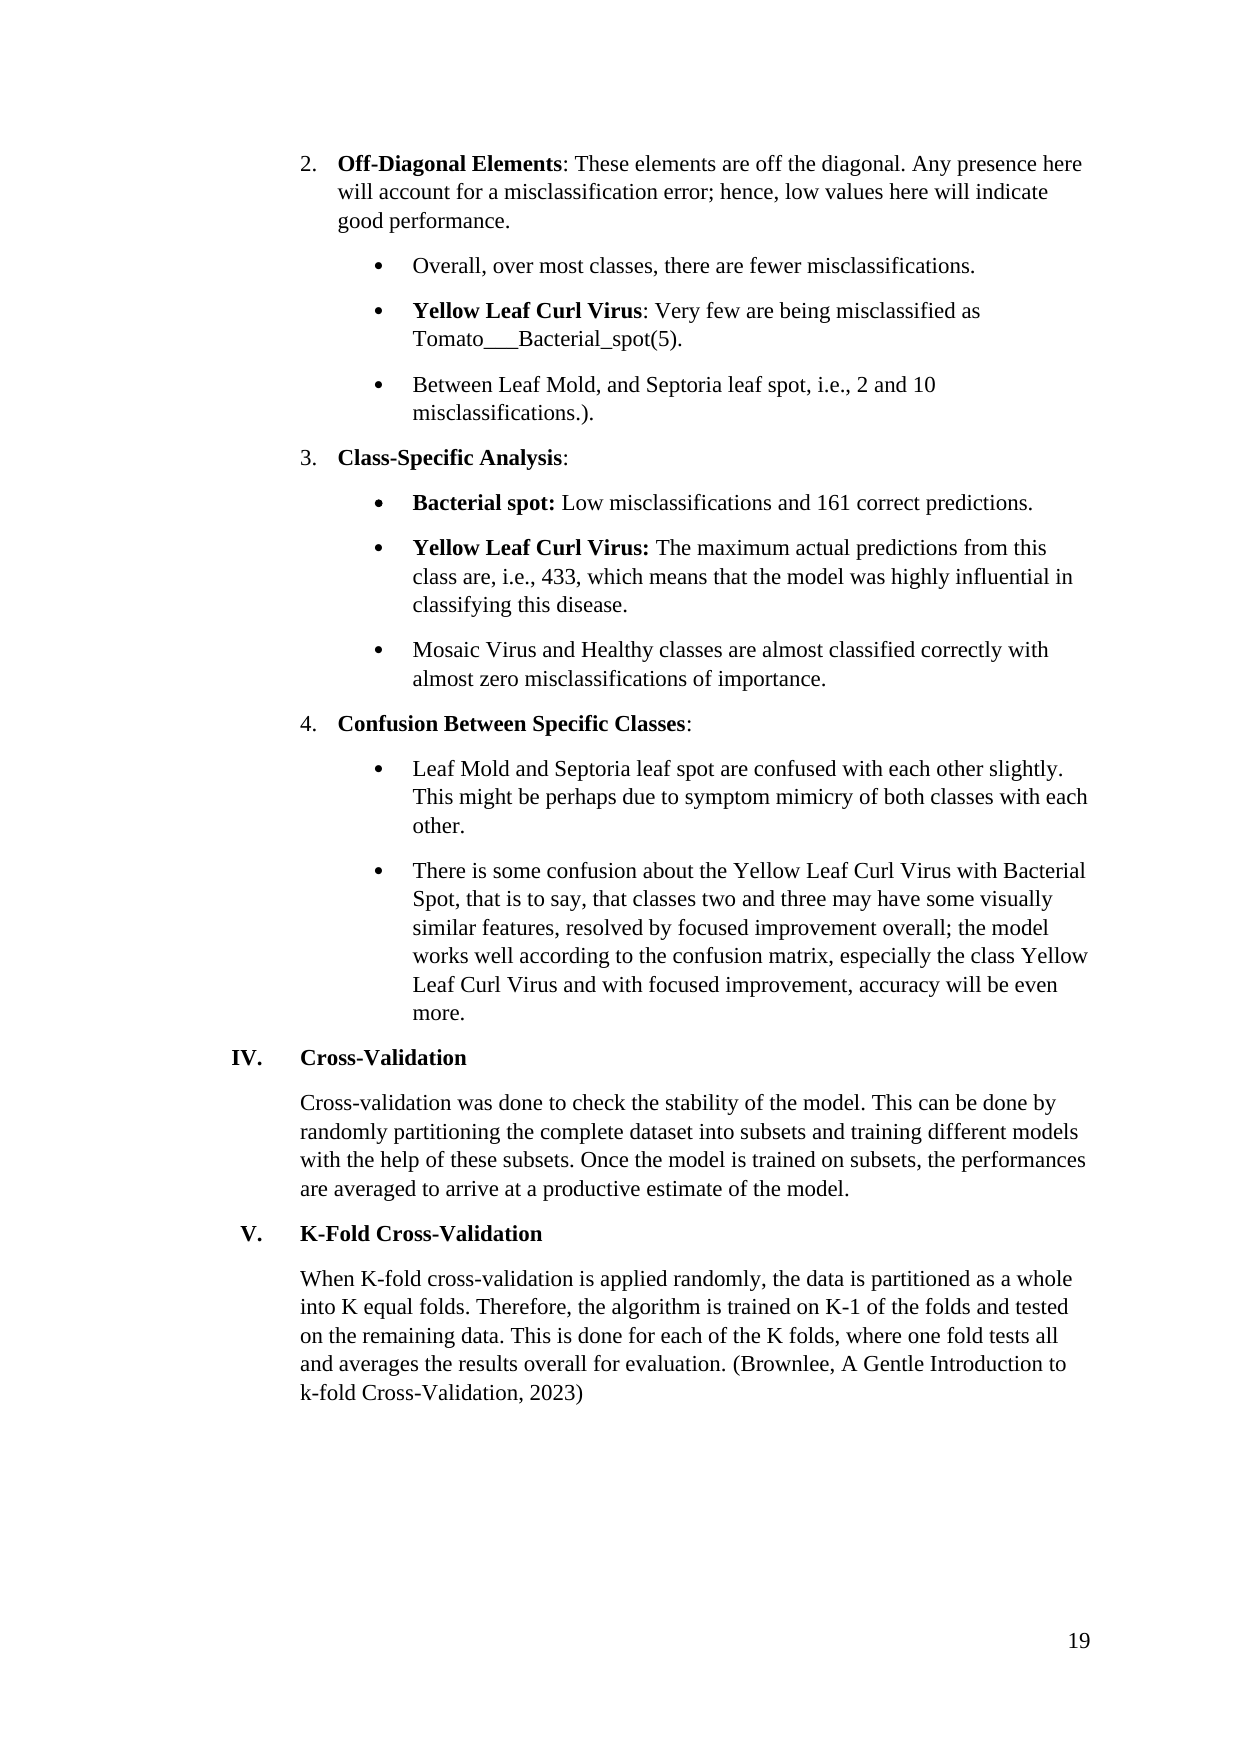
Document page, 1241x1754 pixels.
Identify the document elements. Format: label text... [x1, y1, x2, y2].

list Mosaic Virus and Healthy classes are almost classified correctly with almost zero misclassifications of importance. [375, 636, 1090, 691]
text When K-fold cross-validation is applied randomly, the data is partitioned as a whole into K equal folds. Therefore, the algorithm is trained on K-1 of the folds and tested on the remaining data. This is done for each of the K folds, where one fold tests all and averages the results overall for evaluation. [300, 1265, 1090, 1405]
list Leaf Mold and Septoria leaf spot are confused with each other slightly. This might be perhaps due to symptom mimicry of both classes with each other. [375, 755, 1090, 838]
list Confusion Between Specific Classes: [300, 710, 1090, 736]
list K-Fold Cross-Validation [262, 1220, 1090, 1246]
list There is some confusion about the Yellow Leaf Curl Virus with Bacterial Spot, that is to say, that classes two and three may have some visually similar features, resolved by focused improvement overall; the model works well according to the confusion matrix, especially the class Yellow Leaf Curl Virus and with focused improvement, accuracy will be even more. [375, 857, 1090, 1026]
list Bacterial spot: Low misclassifications and 161 correct predictions. [375, 489, 1090, 516]
list Overall, over most classes, there are fewer misclassifications. [375, 252, 1090, 278]
list Cross-Validation [262, 1044, 1090, 1071]
list Off-Diagonal Elements: These elements are off the diagonal. Any presence here will account for a misclassification error; hence, low values here will indicate good performance. [300, 150, 1090, 233]
list Between Leaf Mold, and Septoria leaf spot, i.e., 2 and 10 misclassifications.). [375, 371, 1090, 425]
list Yellow Leaf Curl Virus: Very few are being misclassified as Tomato___Bacterial_spot(5). [375, 297, 1090, 352]
list Class-Specific Analysis: [300, 444, 1090, 471]
list Yellow Leaf Curl Virus: The maximum actual predictions from this class are, i.e., 433, which means that the model was highly influential in classifying this disease. [375, 534, 1090, 618]
text Cross-validation was done to check the stability of the model. This can be done by randomly partitioning the complete dataset into subsets and training different models with the help of these subsets. Once the model is trained on subsets, the performances are averaged to arrive at a productive estimate of the model. [300, 1089, 1090, 1201]
